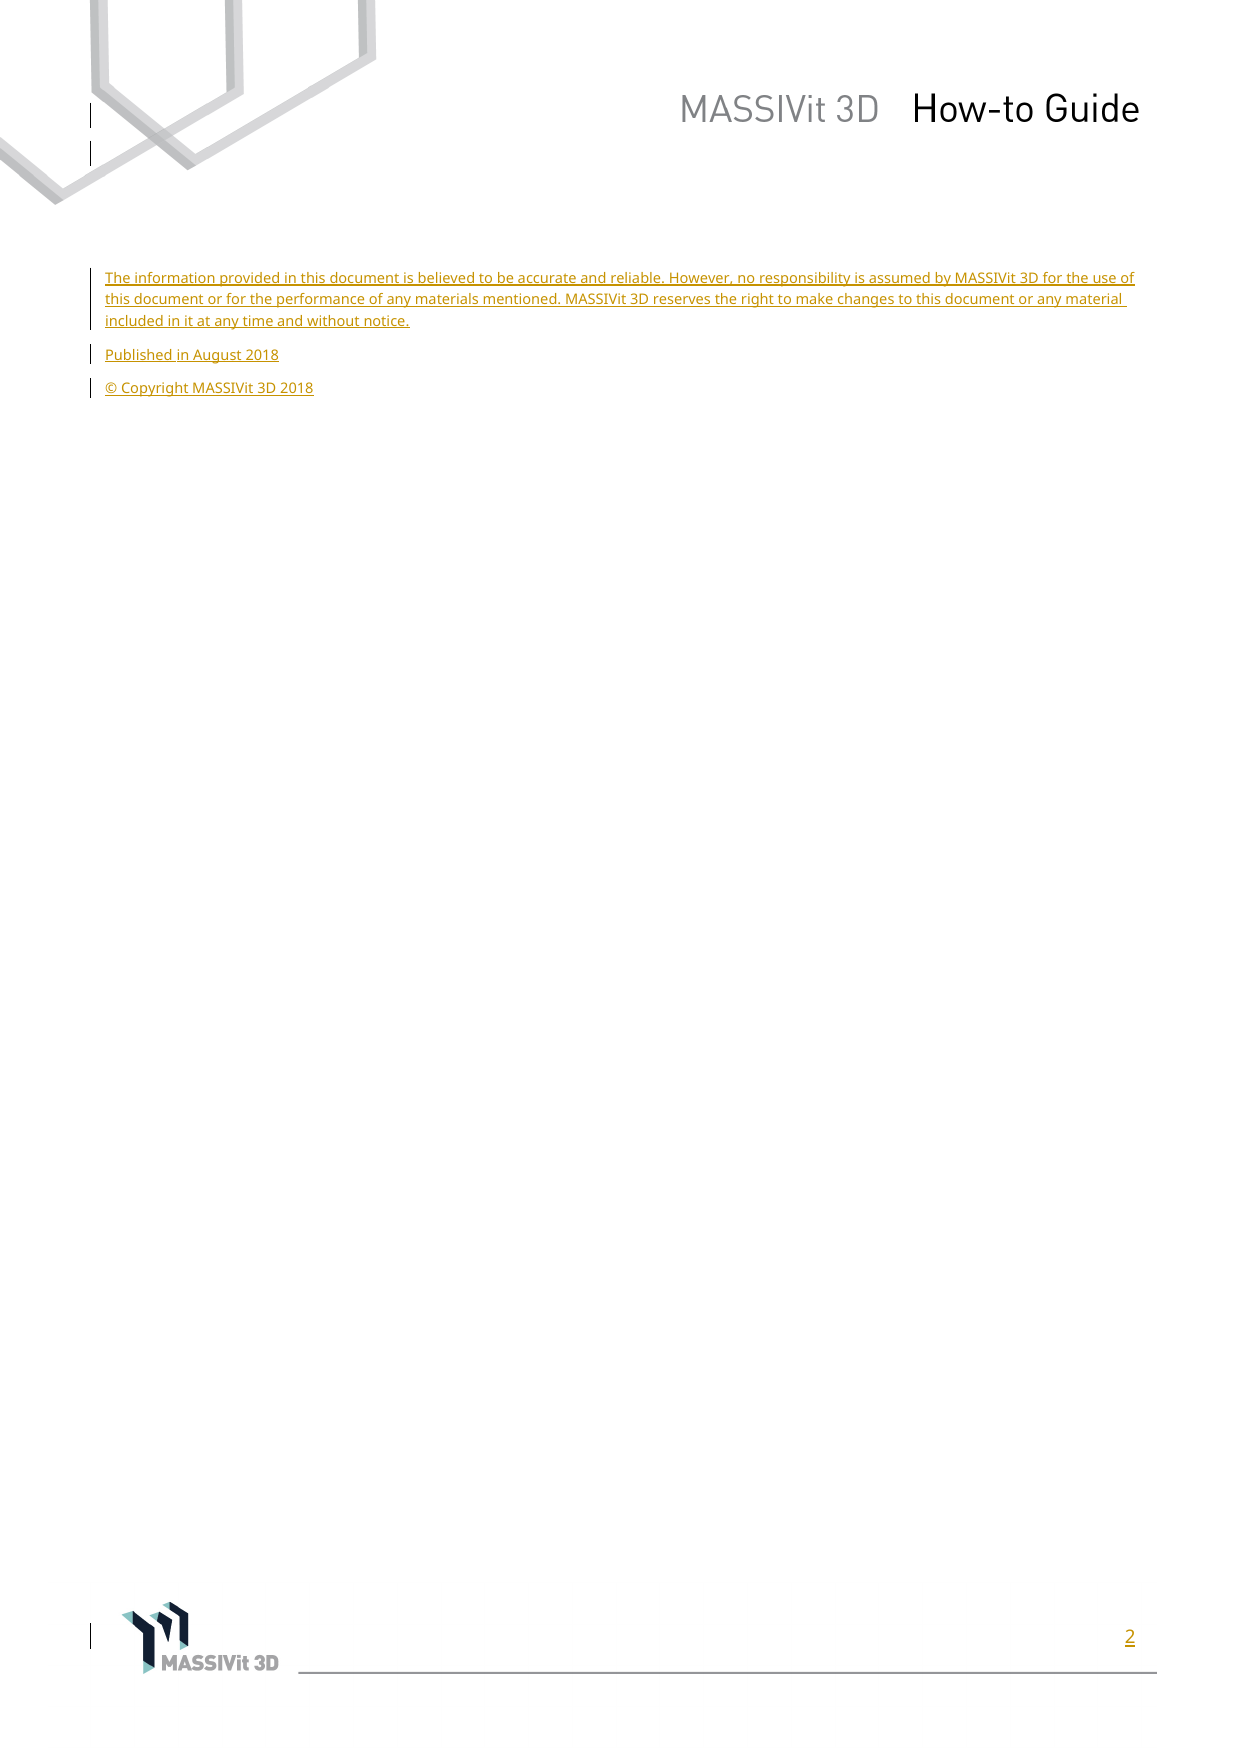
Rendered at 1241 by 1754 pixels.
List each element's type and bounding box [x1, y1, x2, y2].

picture [0, 0, 1241, 219]
picture [47, 1582, 1157, 1748]
